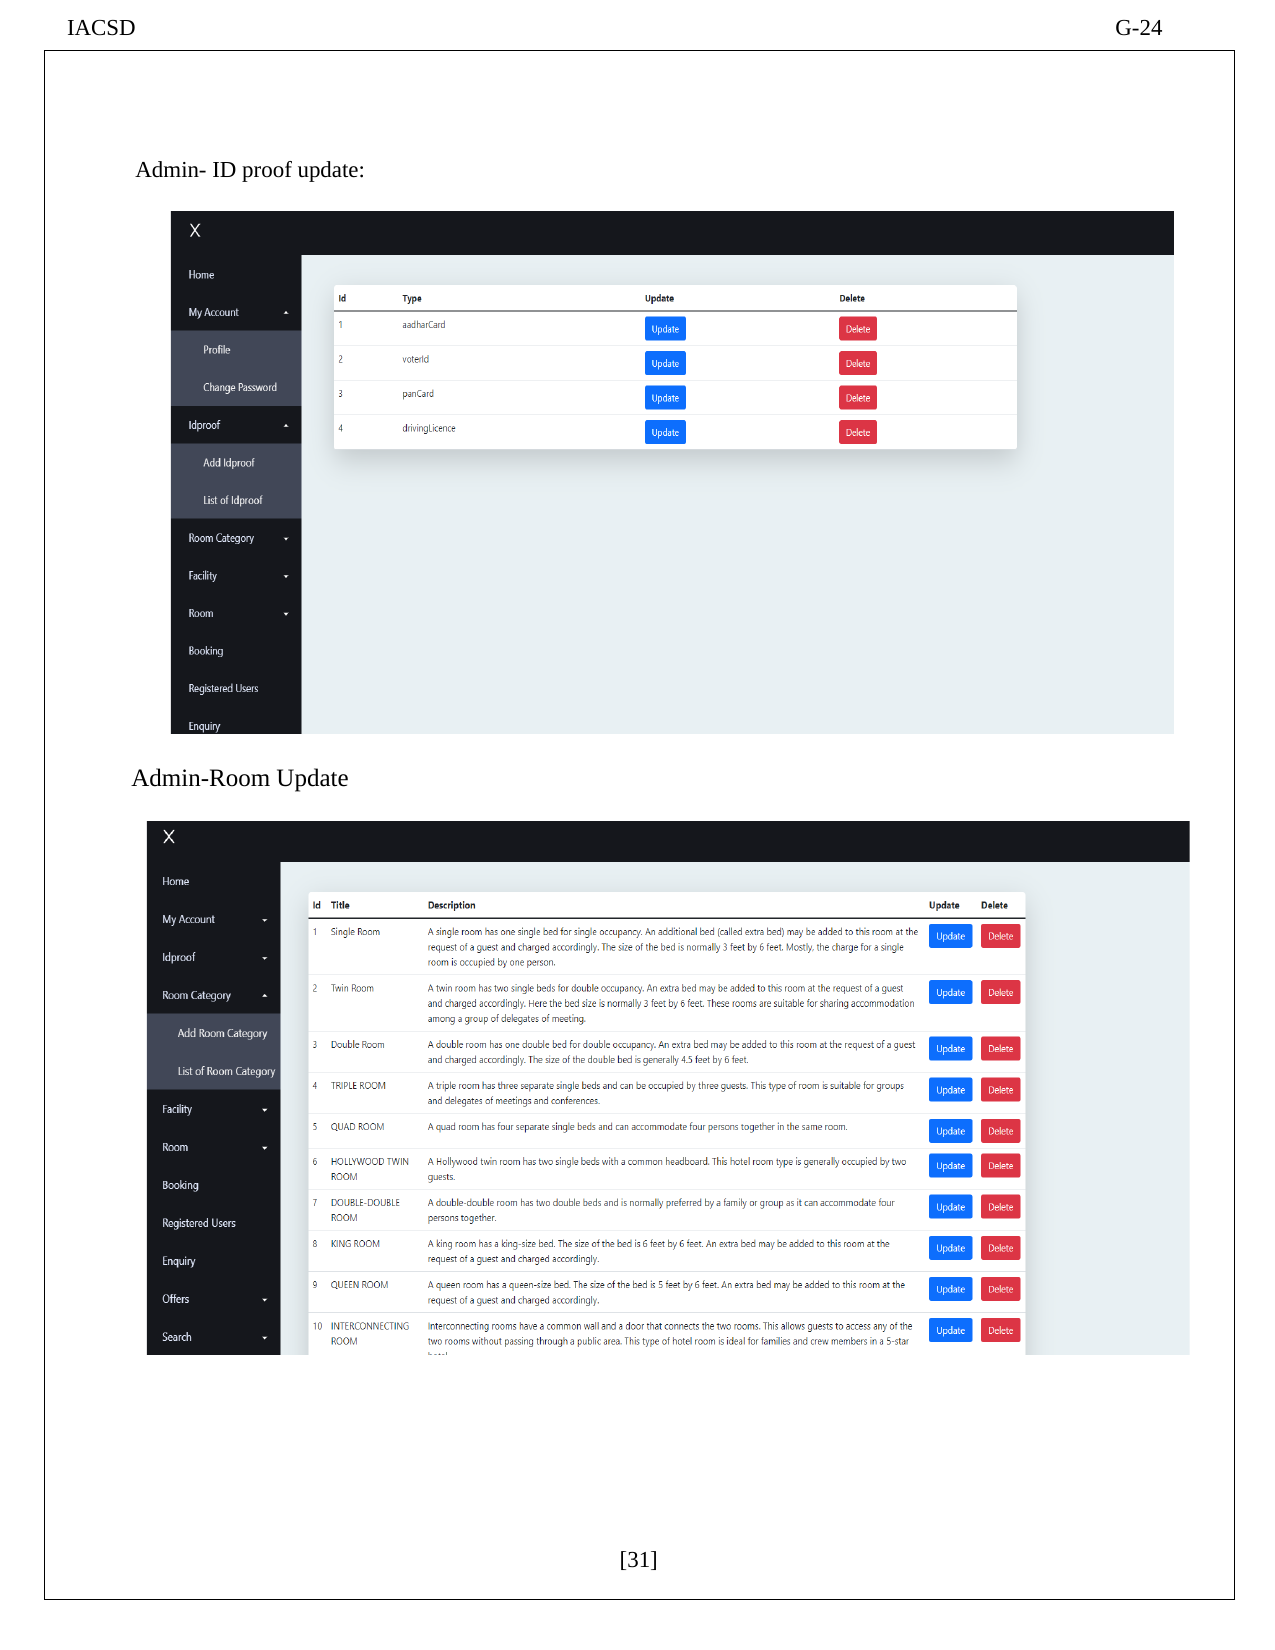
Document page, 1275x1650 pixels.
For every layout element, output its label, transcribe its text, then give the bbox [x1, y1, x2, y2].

picture [170, 211, 1174, 734]
text Admin-Room Update [45, 763, 1234, 792]
text Admin- ID proof update: [45, 156, 1234, 182]
picture [146, 821, 1190, 1355]
